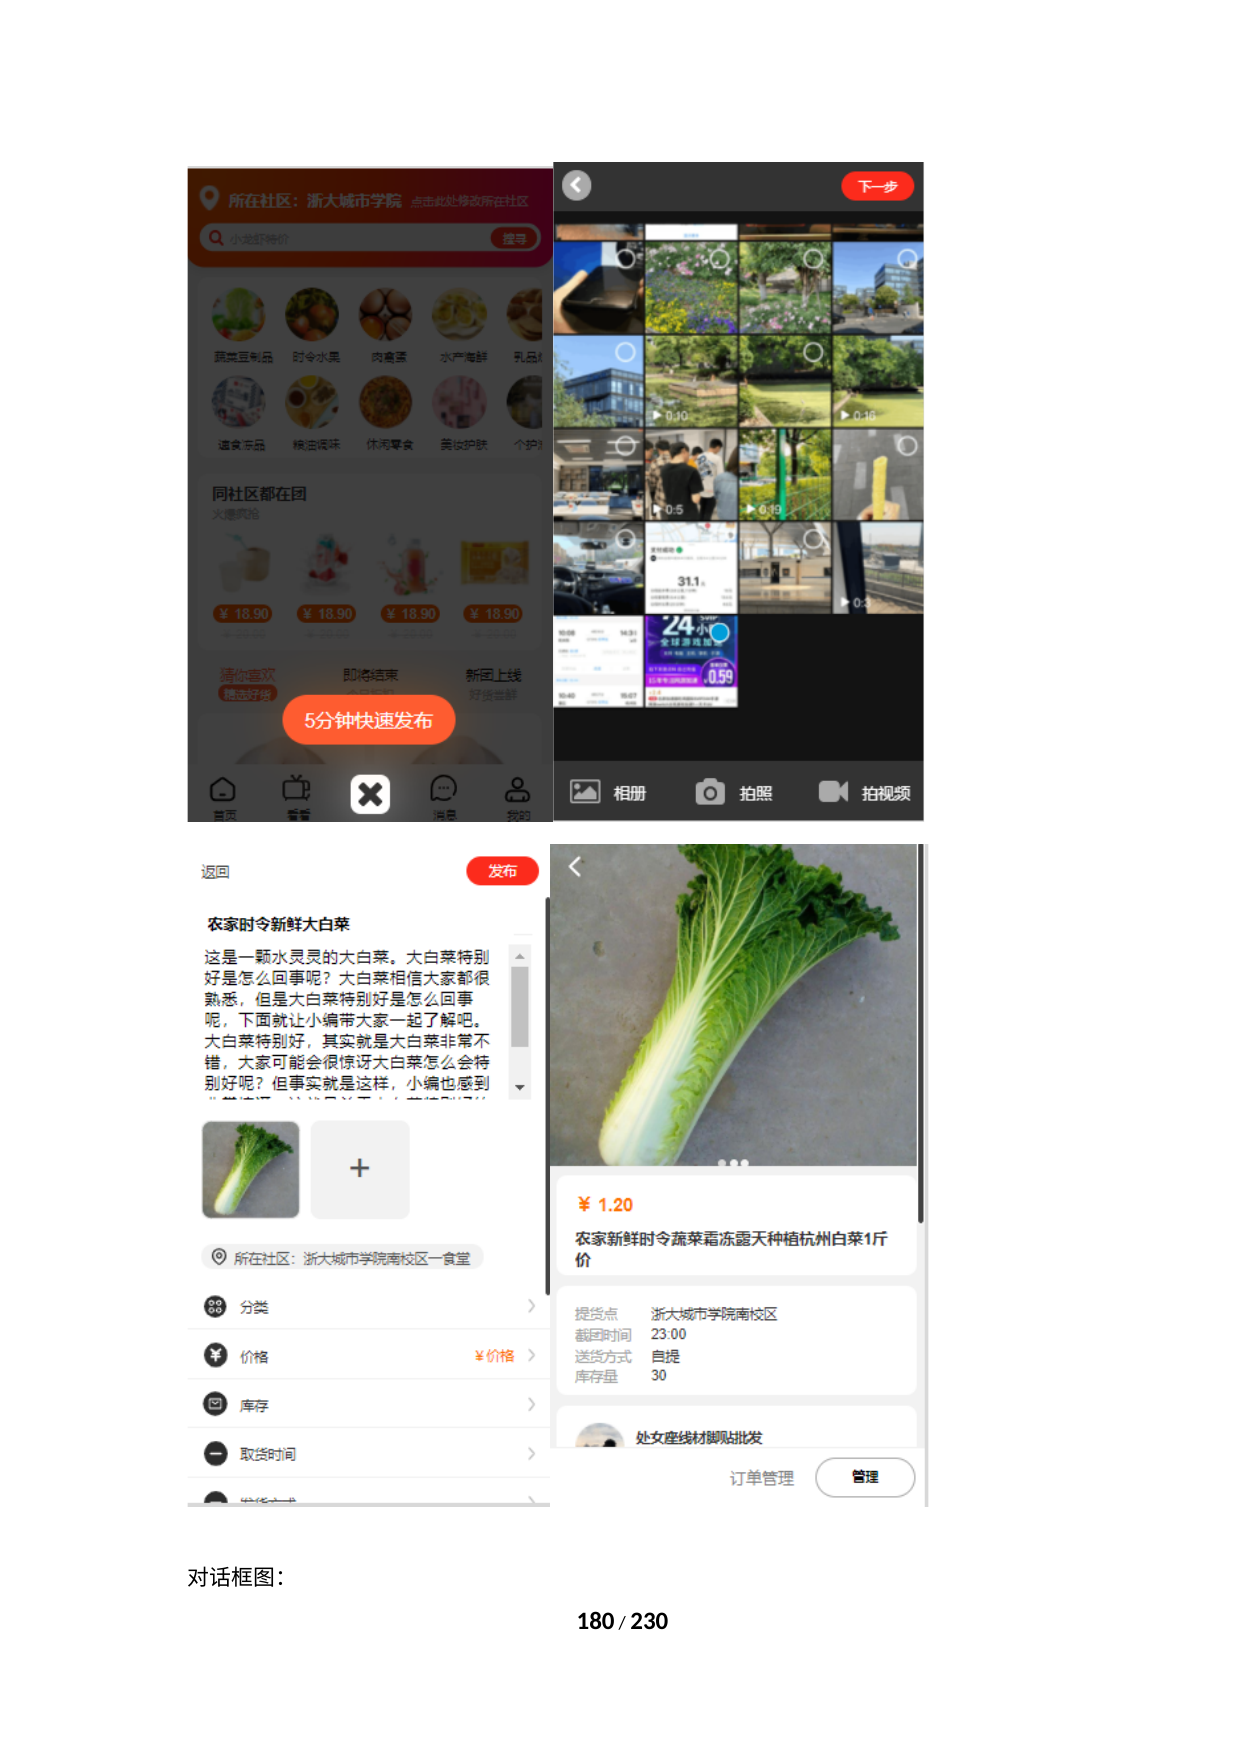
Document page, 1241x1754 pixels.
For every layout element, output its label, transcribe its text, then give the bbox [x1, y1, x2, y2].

picture [187, 844, 929, 1507]
text 对话框图： [187, 1559, 1053, 1592]
picture [187, 162, 925, 822]
